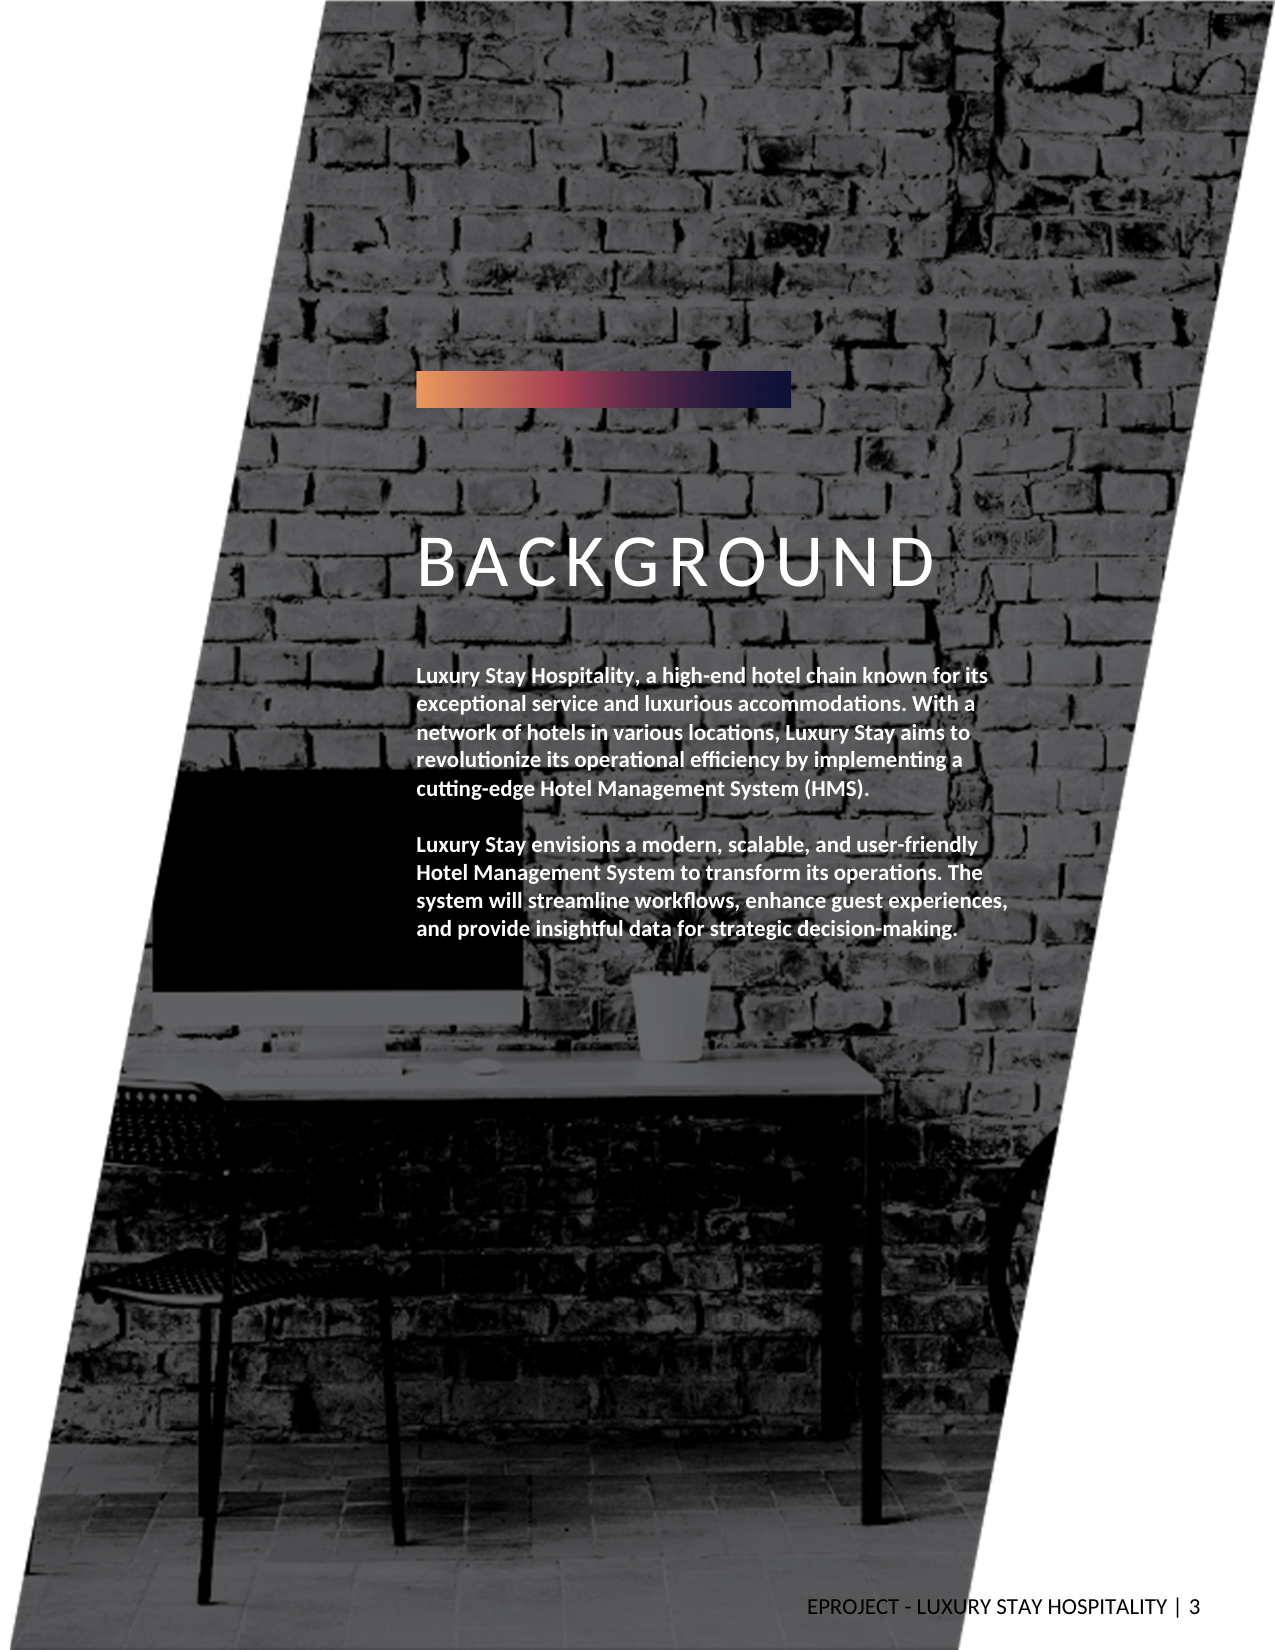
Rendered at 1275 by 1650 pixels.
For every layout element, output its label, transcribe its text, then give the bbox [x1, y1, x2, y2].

picture [9, 0, 1275, 1650]
table_header [405, 103, 1034, 463]
table_cell BACKGROUND [405, 463, 1034, 606]
table_cell Luxury Stay Hospitality, a high-end hotel chain known for its exceptional service and luxurious accommodations. With a network of hotels in various locations, Luxury Stay aims to revolutionize its operational efficiency by implementing a cutting-edge Hotel Management System (HMS). Luxury Stay envisions a modern, scalable, and user-friendly Hotel Management System to transform its operations. The system will streamline workflows, enhance guest experiences, and provide insightful data for strategic decision-making. [405, 606, 1034, 1381]
table_header [75, 103, 405, 1381]
